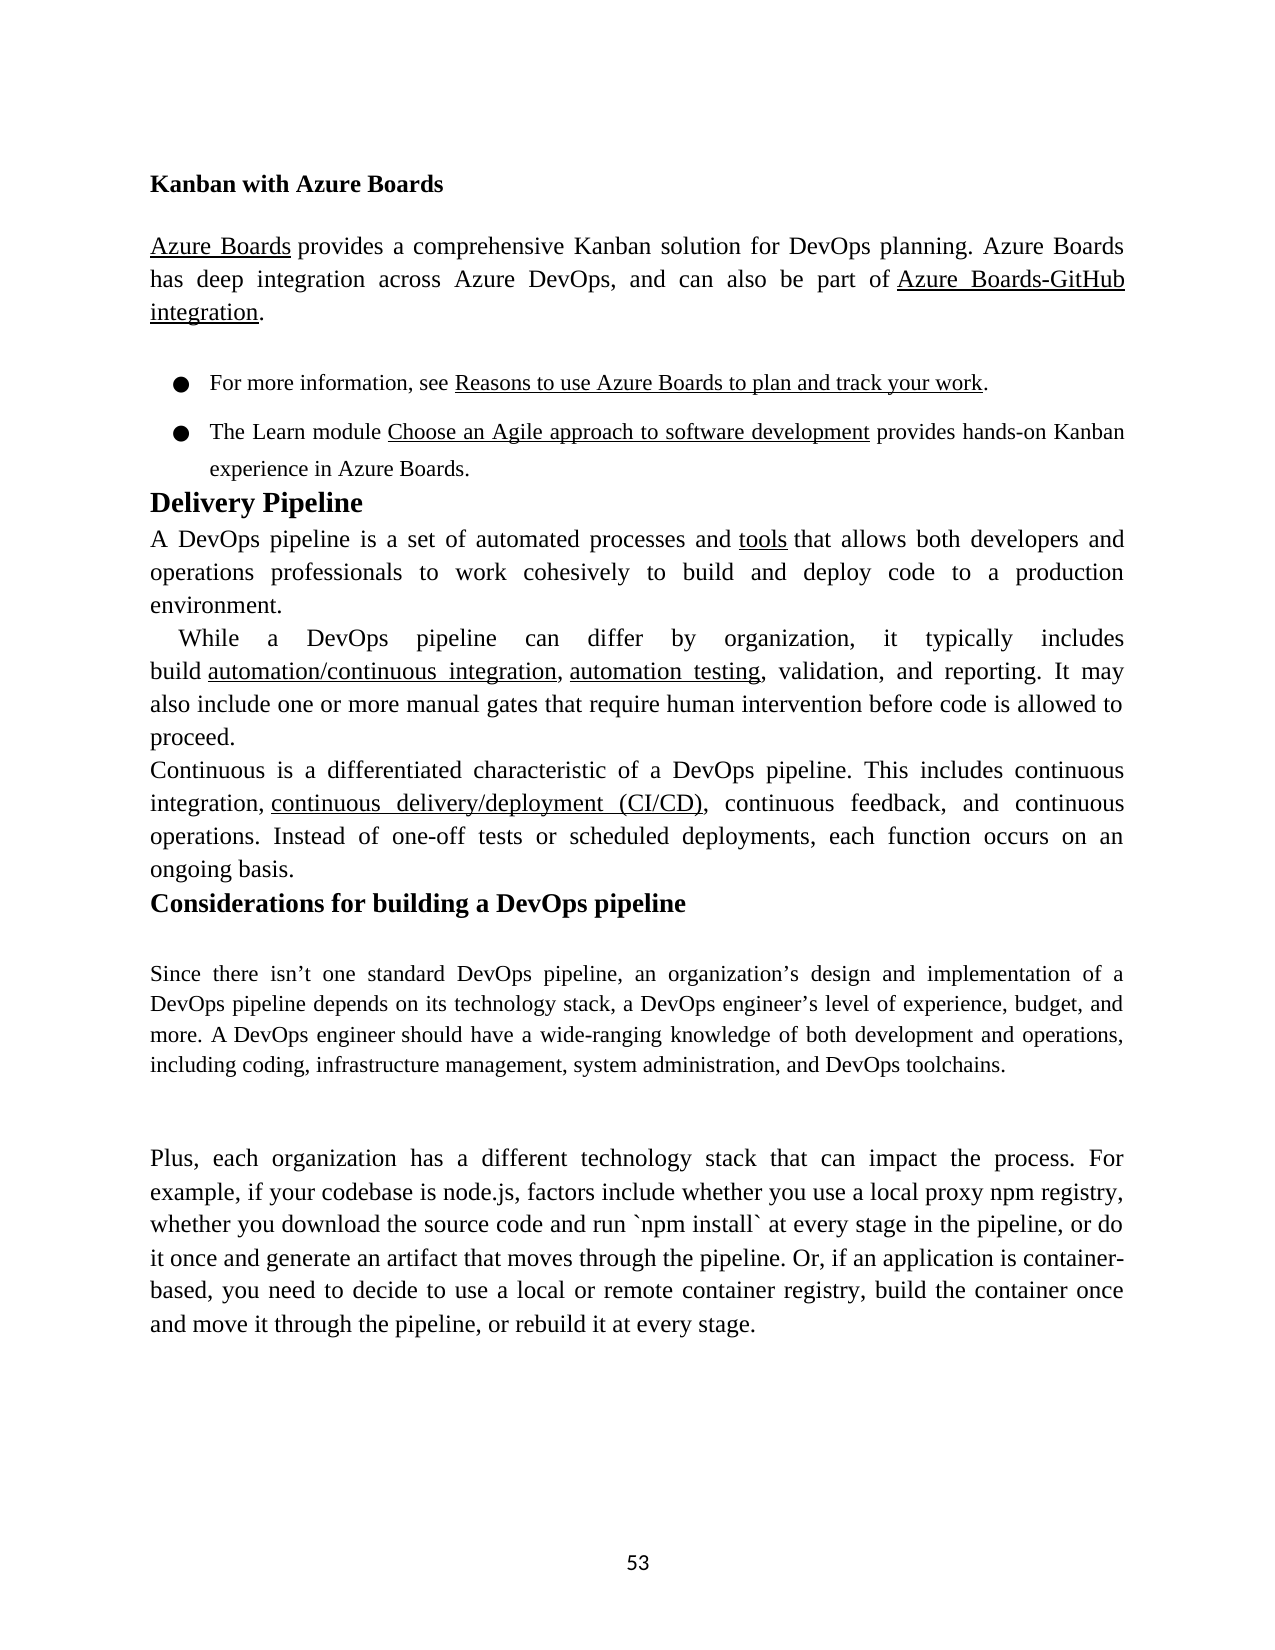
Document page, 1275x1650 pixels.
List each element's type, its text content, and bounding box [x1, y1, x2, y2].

subtitle Delivery Pipeline [150, 485, 1125, 519]
text Azure Boards provides a comprehensive Kanban solution for DevOps planning. Azure Boards has deep integration across Azure DevOps, and can also be part of Azure Boards-GitHub integration. [150, 231, 1125, 326]
list For more information, see Reasons to use Azure Boards to plan and track your work. [172, 359, 1125, 402]
text Continuous is a differentiated characteristic of a DevOps pipeline. This includes continuous integration, continuous delivery/deployment (CI/CD), continuous feedback, and continuous operations. Instead of one-off tests or scheduled deployments, each function occurs on an ongoing basis. [150, 755, 1125, 883]
subtitle Considerations for building a DevOps pipeline [150, 887, 1125, 918]
text Since there isn’t one standard DevOps pipeline, an organization’s design and implementation of a DevOps pipeline depends on its technology stack, a DevOps engineer’s level of experience, budget, and more. A DevOps engineer should have a wide-ranging knowledge of both development and operations, including coding, infrastructure management, system administration, and DevOps toolchains. [150, 960, 1125, 1077]
subtitle Kanban with Azure Boards [150, 169, 1125, 198]
text Plus, each organization has a different technology stack that can impact the process. For example, if your codebase is node.js, factors include whether you use a local proxy npm registry, whether you download the source code and run `npm install` at every stage in the pipeline, or do it once and generate an artifact that moves through the pipeline. Or, if an application is container-based, you need to decide to use a local or remote container registry, build the container once and move it through the pipeline, or rebuild it at every stage. [150, 1143, 1125, 1337]
text A DevOps pipeline is a set of automated processes and tools that allows both developers and operations professionals to work cohesively to build and deploy code to a production environment. [150, 524, 1125, 618]
list The Learn module Choose an Agile approach to software development provides hands-on Kanban experience in Azure Boards. [172, 408, 1125, 481]
text While a DevOps pipeline can differ by organization, it typically includes build automation/continuous integration, automation testing, validation, and reporting. It may also include one or more manual gates that require human intervention before code is allowed to proceed. [150, 623, 1125, 751]
